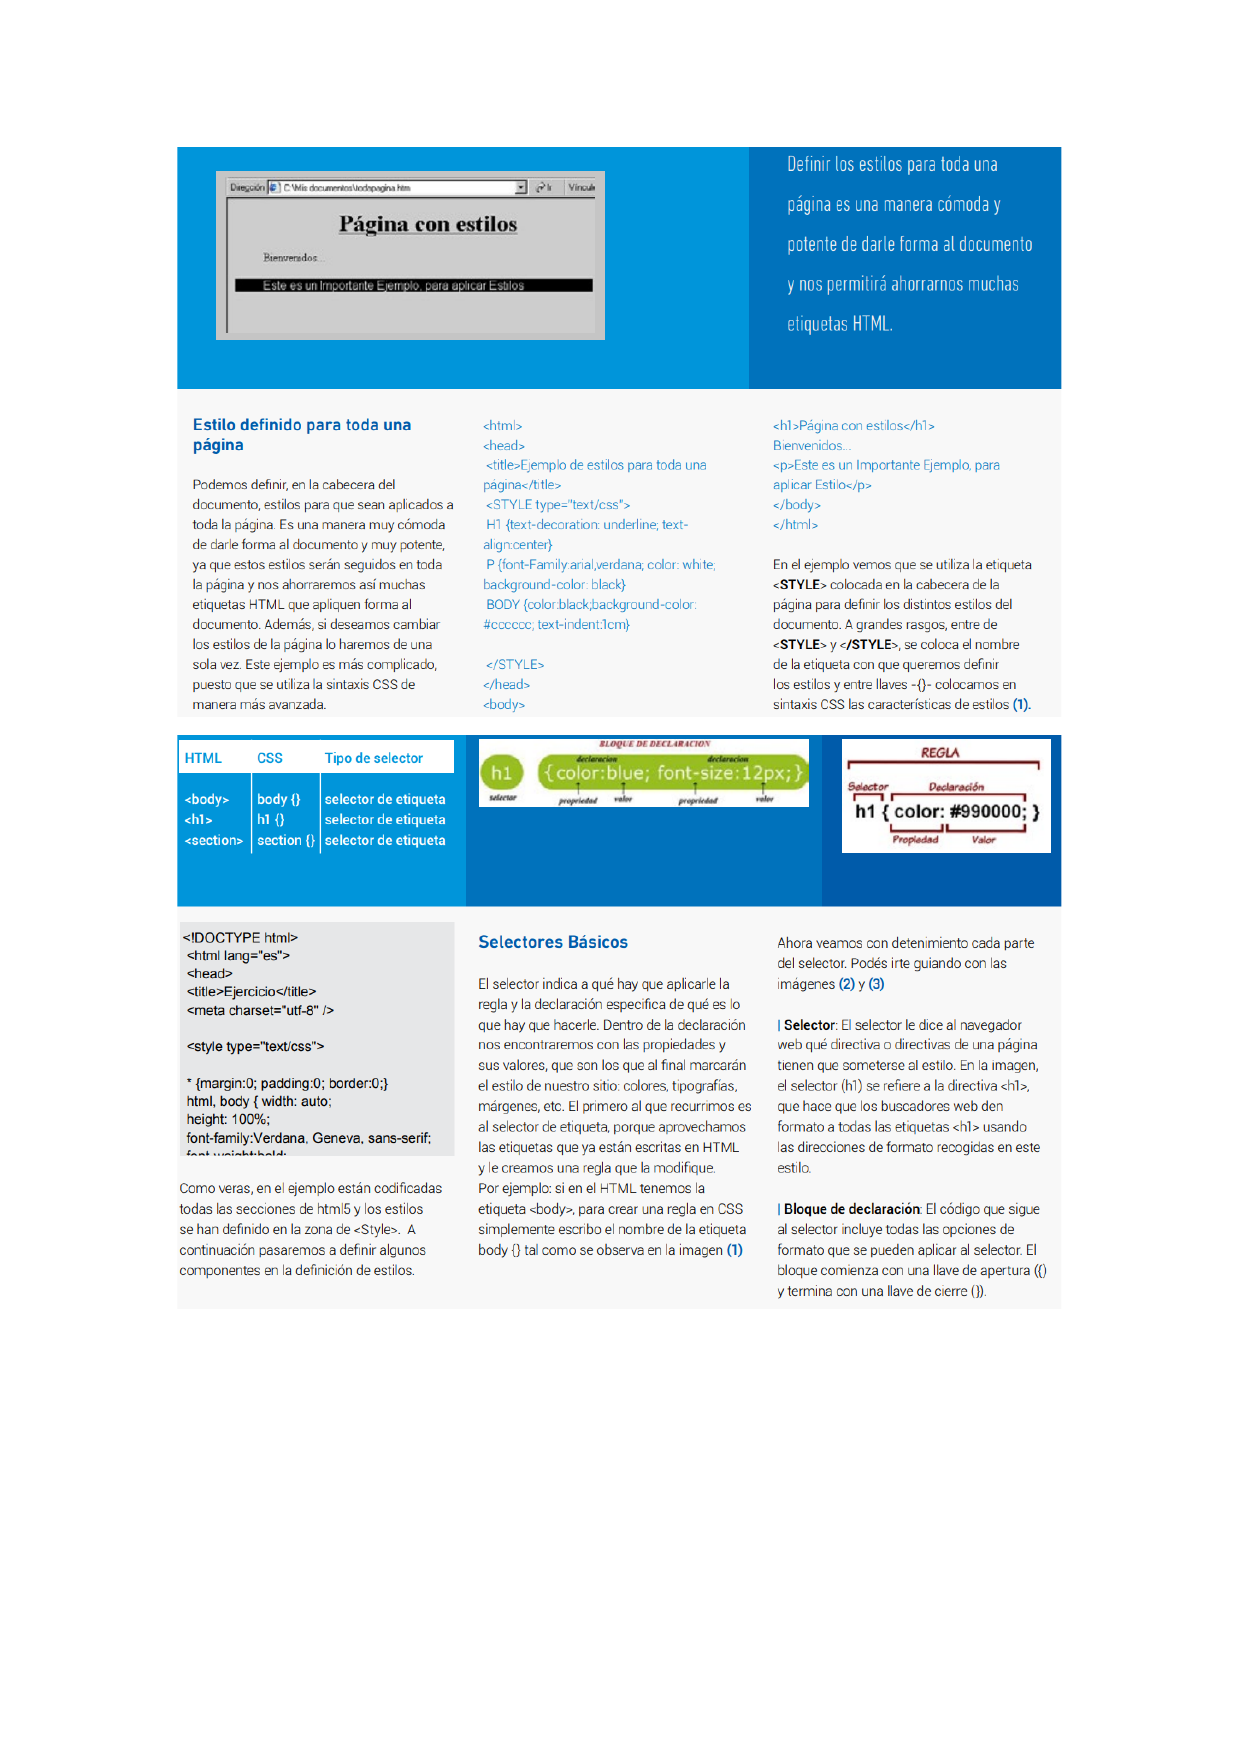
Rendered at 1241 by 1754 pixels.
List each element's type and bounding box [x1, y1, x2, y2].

picture [177, 735, 1062, 1309]
picture [416, 797, 421, 806]
picture [341, 814, 352, 823]
picture [177, 147, 1062, 717]
picture [416, 838, 421, 847]
picture [180, 741, 453, 852]
picture [217, 172, 604, 339]
